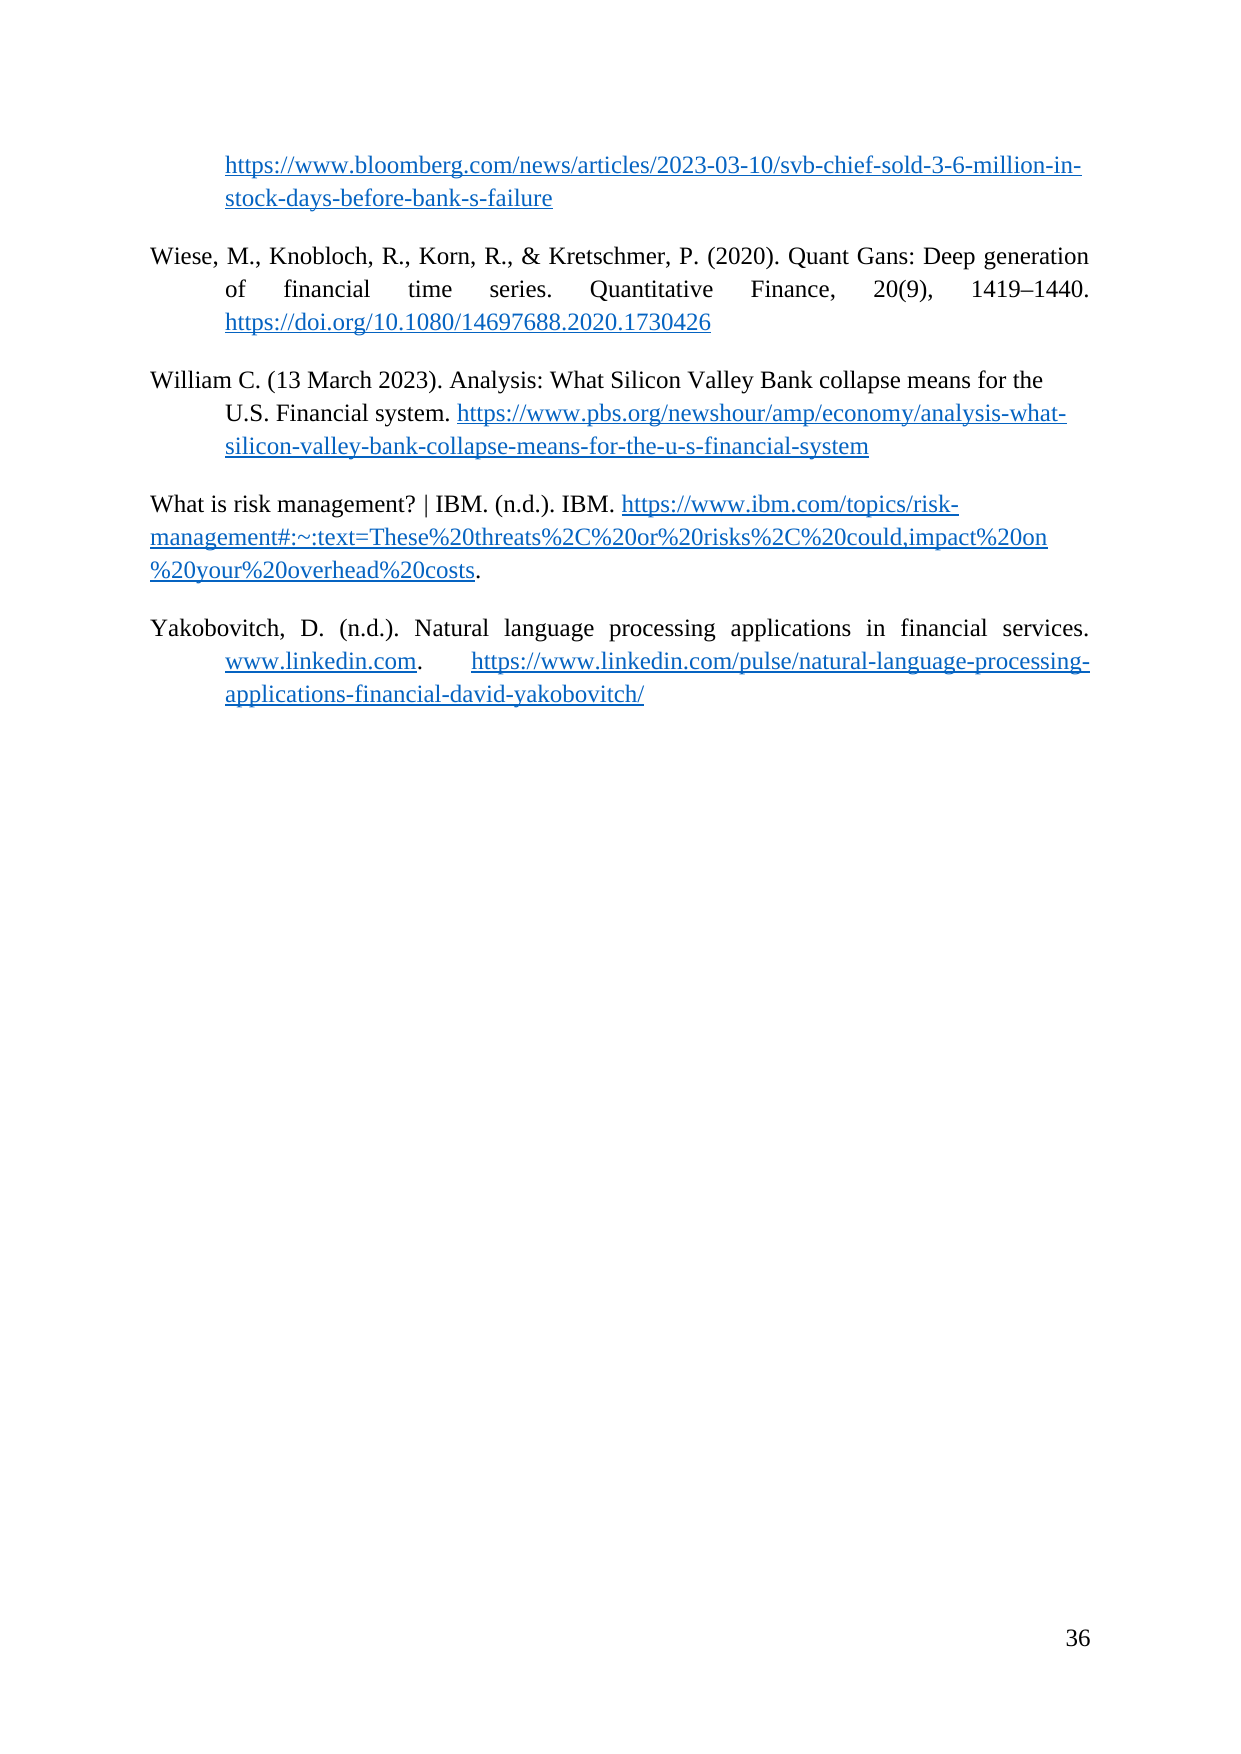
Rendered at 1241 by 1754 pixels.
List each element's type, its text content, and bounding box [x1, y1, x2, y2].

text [150, 150, 1090, 212]
text What is risk management? | IBM. (n.d.). IBM. https://www.ibm.com/topics/risk-management#:~:text=These%20threats%2C%20or%20risks%2C%20could,impact%20on%20your%20overhead%20costs. [150, 489, 1090, 584]
text Wiese, M., Knobloch, R., Korn, R., & Kretschmer, P. (2020). Quant Gans: Deep generation of financial time series. Quantitative Finance, 20(9), 1419–1440. https://doi.org/10.1080/14697688.2020.1730426 [150, 241, 1090, 336]
text William C. (13 March 2023). Analysis: What Silicon Valley Bank collapse means for the U.S. Financial system. https://www.pbs.org/newshour/amp/economy/analysis-what-silicon-valley-bank-collapse-means-for-the-u-s-financial-system [150, 365, 1090, 460]
text Yakobovitch, D. (n.d.). Natural language processing applications in financial services. www.linkedin.com. https://www.linkedin.com/pulse/natural-language-processing-applications-financial-david-yakobovitch/ [150, 613, 1090, 708]
